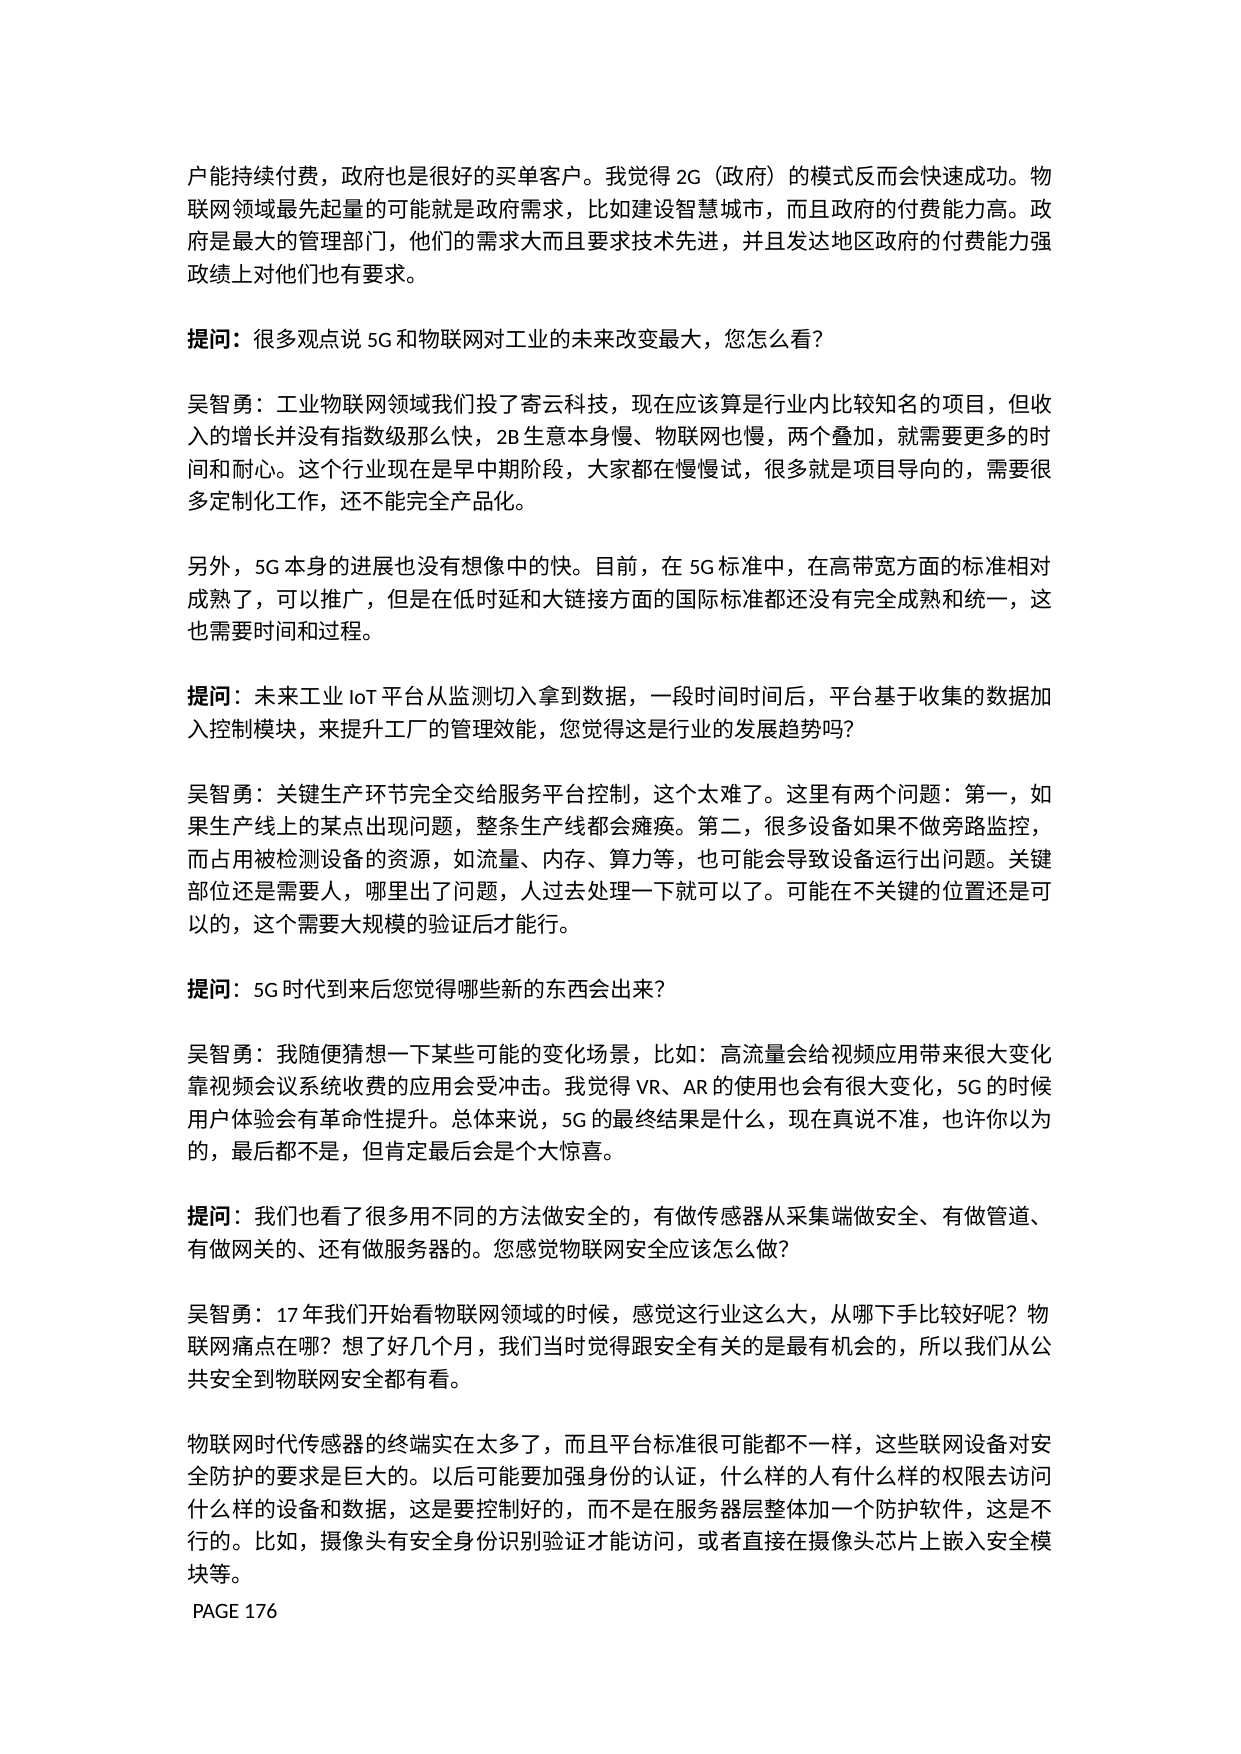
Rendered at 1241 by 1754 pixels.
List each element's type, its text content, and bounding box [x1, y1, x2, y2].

text 另外，5G本身的进展也没有想像中的快。目前，在5G标准中，在高带宽方面的标准相对成熟了，可以推广，但是在低时延和大链接方面的国际标准都还没有完全成熟和统一，这也需要时间和过程。 [187, 549, 1053, 646]
text 提问：未来工业IoT平台从监测切入拿到数据，一段时间时间后，平台基于收集的数据加入控制模块，来提升工厂的管理效能，您觉得这是行业的发展趋势吗？ [187, 679, 1053, 744]
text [187, 159, 1053, 289]
text 吴智勇：我随便猜想一下某些可能的变化场景，比如：高流量会给视频应用带来很大变化，靠视频会议系统收费的应用会受冲击。我觉得VR、AR的使用也会有很大变化，5G的时候用户体验会有革命性提升。总体来说，5G的最终结果是什么，现在真说不准，也许你以为的，最后都不是，但肯定最后会是个大惊喜。 [187, 1036, 1053, 1166]
text 吴智勇：工业物联网领域我们投了寄云科技，现在应该算是行业内比较知名的项目，但收入的增长并没有指数级那么快，2B生意本身慢、物联网也慢，两个叠加，就需要更多的时间和耐心。这个行业现在是早中期阶段，大家都在慢慢试，很多就是项目导向的，需要很多定制化工作，还不能完全产品化。 [187, 386, 1053, 516]
text 吴智勇：17年我们开始看物联网领域的时候，感觉这行业这么大，从哪下手比较好呢？物联网痛点在哪？想了好几个月，我们当时觉得跟安全有关的是最有机会的，所以我们从公共安全到物联网安全都有看。 [187, 1296, 1053, 1394]
text 提问：很多观点说5G和物联网对工业的未来改变最大，您怎么看？ [187, 321, 1053, 354]
text 提问：5G时代到来后您觉得哪些新的东西会出来？ [187, 971, 1053, 1004]
text 物联网时代传感器的终端实在太多了，而且平台标准很可能都不一样，这些联网设备对安全防护的要求是巨大的。以后可能要加强身份的认证，什么样的人有什么样的权限去访问什么样的设备和数据，这是要控制好的，而不是在服务器层整体加一个防护软件，这是不行的。比如，摄像头有安全身份识别验证才能访问，或者直接在摄像头芯片上嵌入安全模块等。 [187, 1426, 1053, 1589]
text 提问：我们也看了很多用不同的方法做安全的，有做传感器从采集端做安全、有做管道、有做网关的、还有做服务器的。您感觉物联网安全应该怎么做？ [187, 1199, 1053, 1264]
text 吴智勇：关键生产环节完全交给服务平台控制，这个太难了。这里有两个问题：第一，如果生产线上的某点出现问题，整条生产线都会瘫痪。第二，很多设备如果不做旁路监控，而占用被检测设备的资源，如流量、内存、算力等，也可能会导致设备运行出问题。关键部位还是需要人，哪里出了问题，人过去处理一下就可以了。可能在不关键的位置还是可以的，这个需要大规模的验证后才能行。 [187, 776, 1053, 939]
